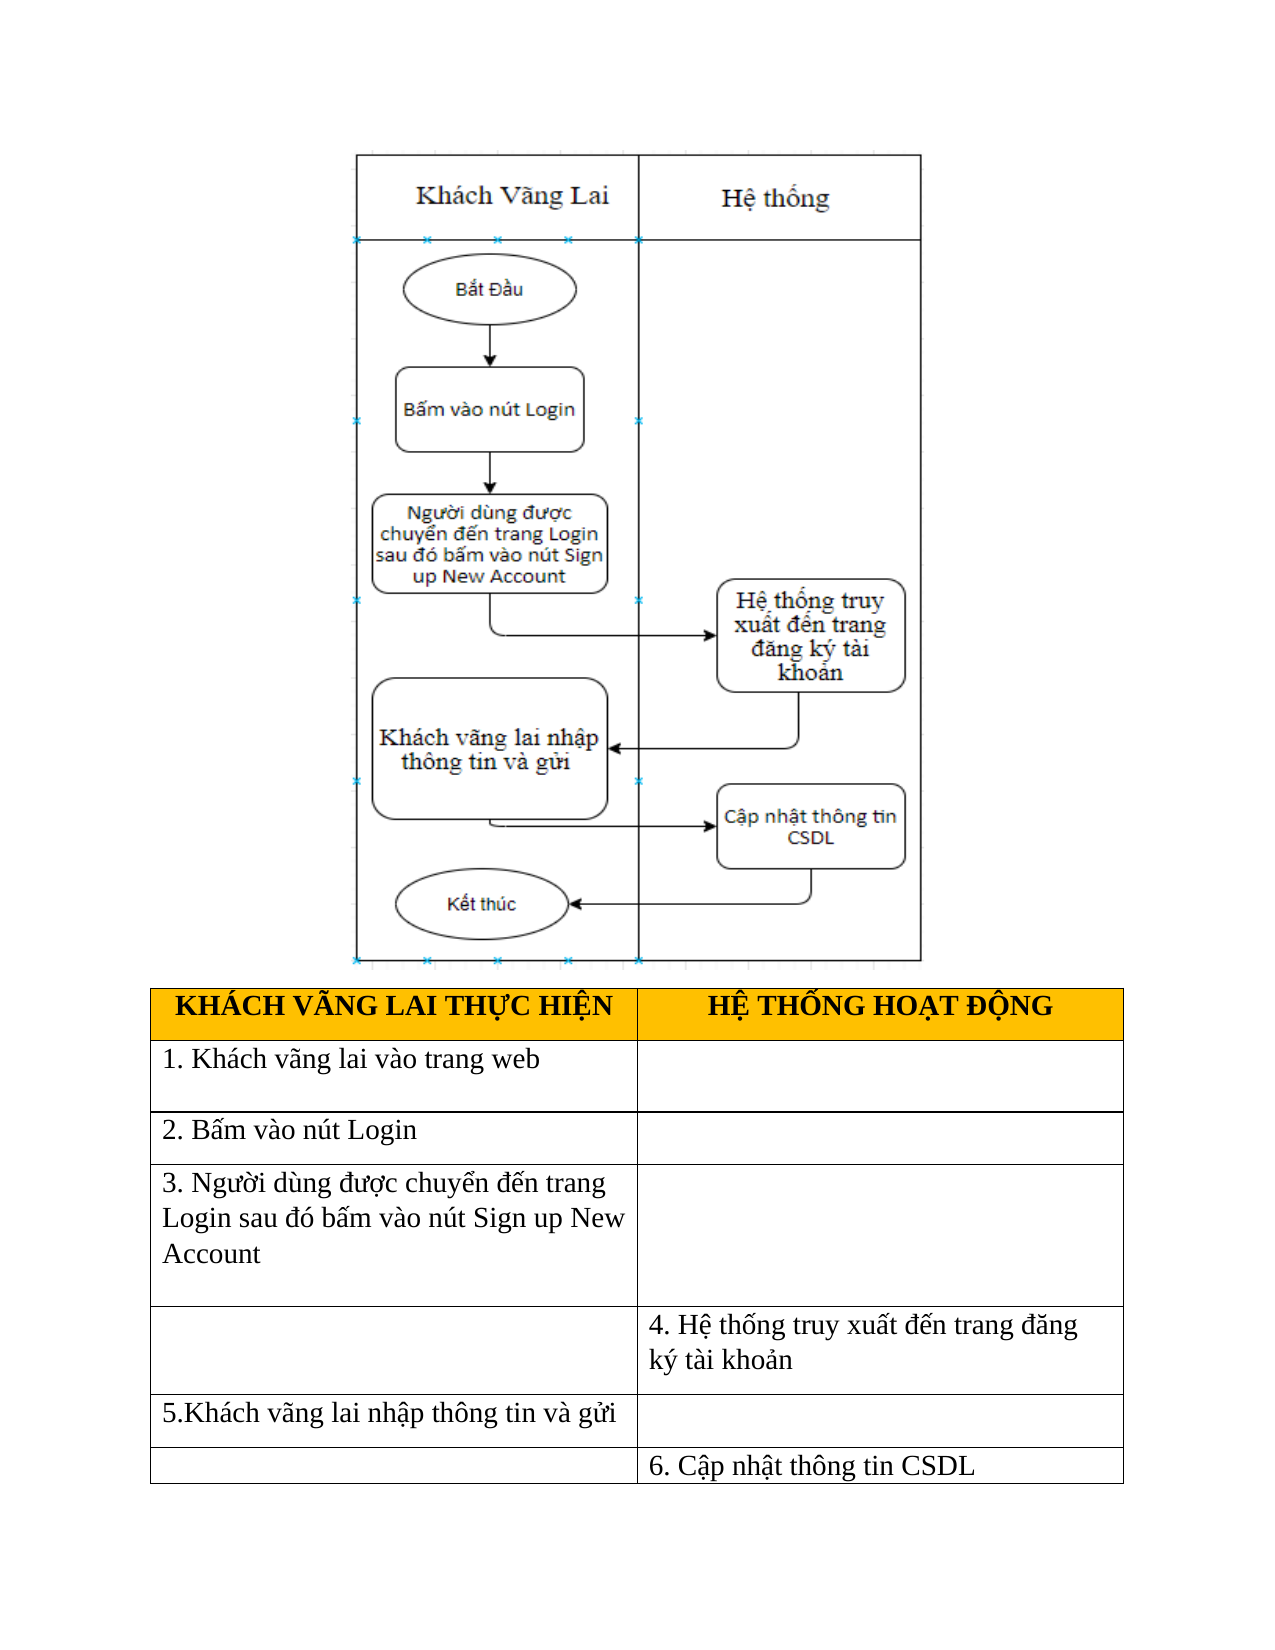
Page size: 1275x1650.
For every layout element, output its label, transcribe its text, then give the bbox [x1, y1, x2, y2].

table_cell 3. Người dùng được chuyển đến trang Login sau đó bấm vào nút Sign up New Account [151, 1165, 637, 1306]
table_cell [638, 1165, 1123, 1306]
table_header HỆ THỐNG HOẠT ĐỘNG [638, 989, 1123, 1040]
table_cell 4. Hệ thống truy xuất đến trang đăng ký tài khoản [638, 1307, 1123, 1394]
table_cell [151, 1448, 637, 1483]
table_cell [151, 1307, 637, 1394]
table_cell 2. Bấm vào nút Login [151, 1113, 637, 1164]
table_cell [638, 1113, 1123, 1164]
table_cell [638, 1041, 1123, 1111]
table_cell 5.Khách vãng lai nhập thông tin và gửi [151, 1395, 637, 1447]
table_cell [638, 1448, 1123, 1483]
picture [350, 150, 925, 970]
table_cell 1. Khách vãng lai vào trang web [151, 1041, 637, 1111]
table_header KHÁCH VÃNG LAI THỰC HIỆN [151, 989, 637, 1040]
table_cell [638, 1395, 1123, 1447]
